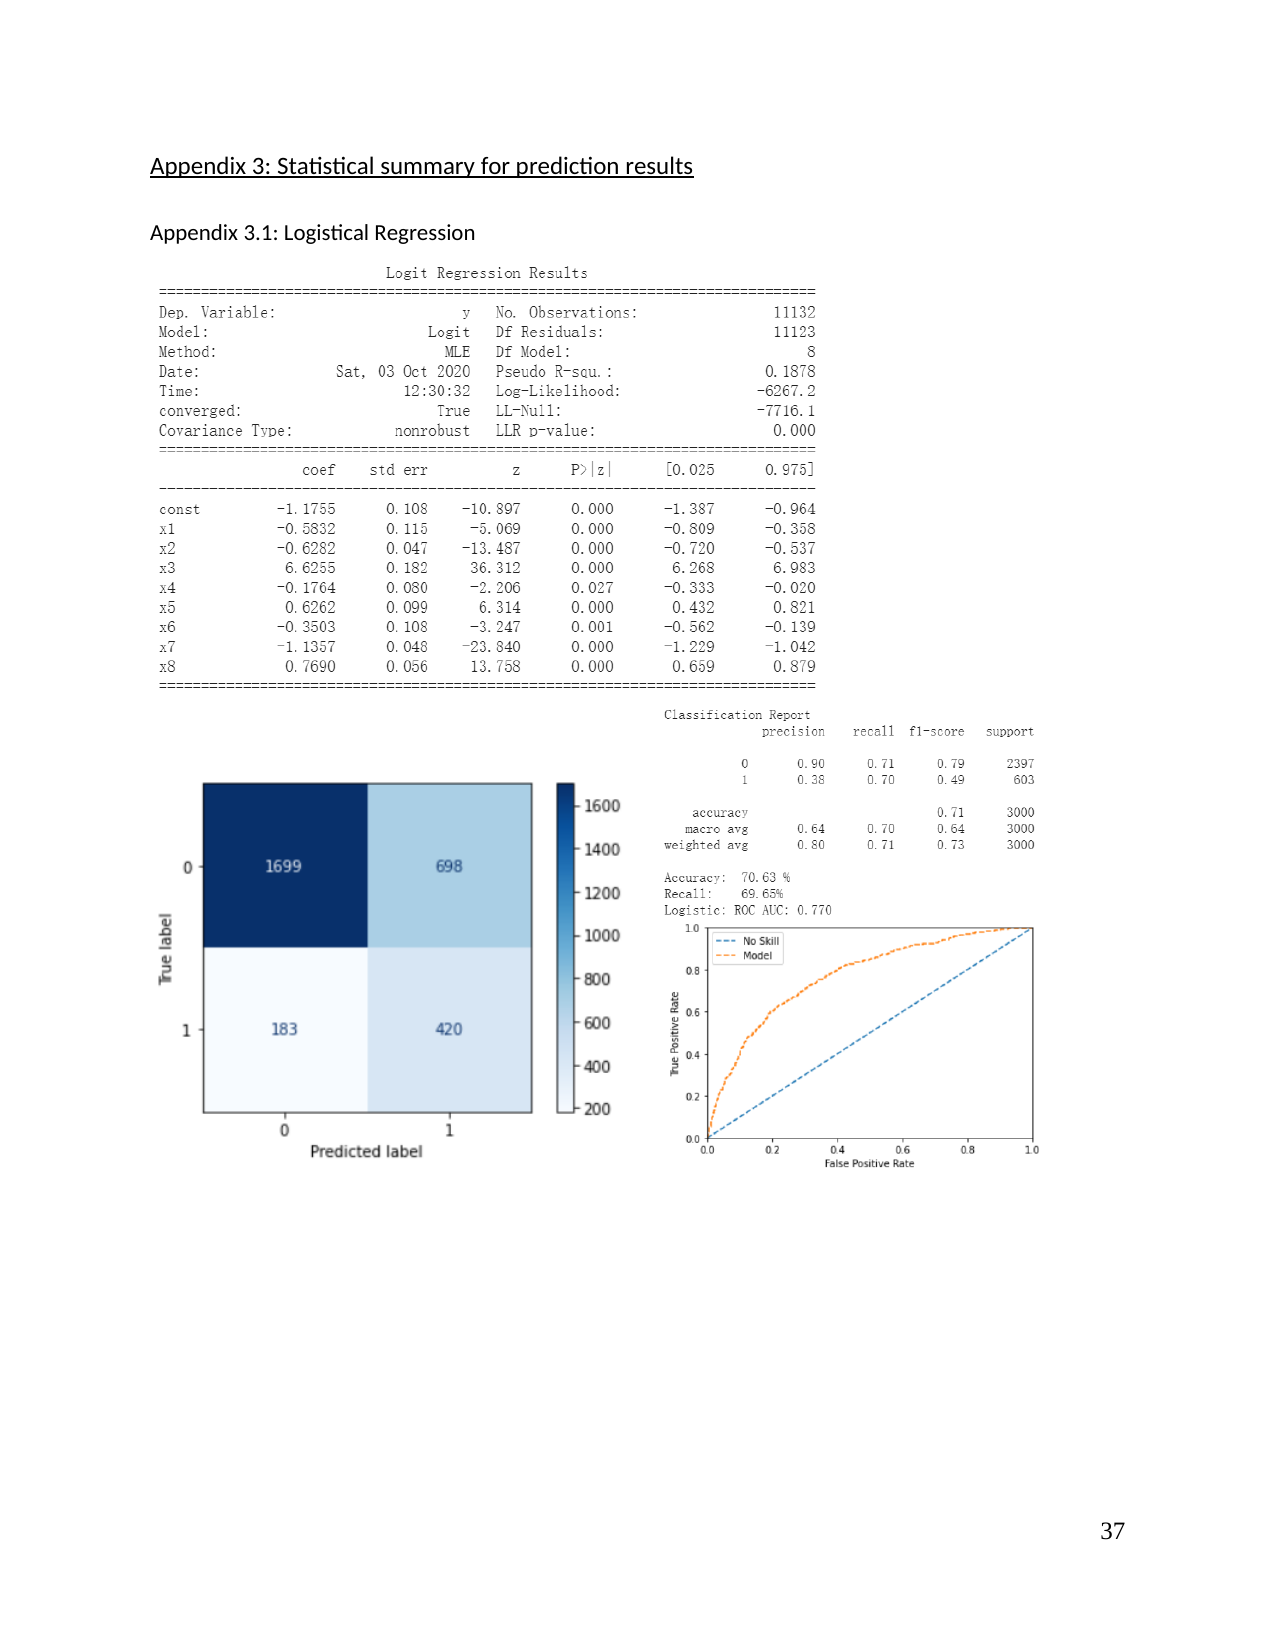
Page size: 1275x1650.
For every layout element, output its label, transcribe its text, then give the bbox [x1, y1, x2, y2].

subtitle Appendix 3.1: Logistical Regression [150, 218, 1125, 246]
subtitle Appendix 3: Statistical summary for prediction results [150, 150, 1125, 181]
picture [150, 258, 1100, 1173]
